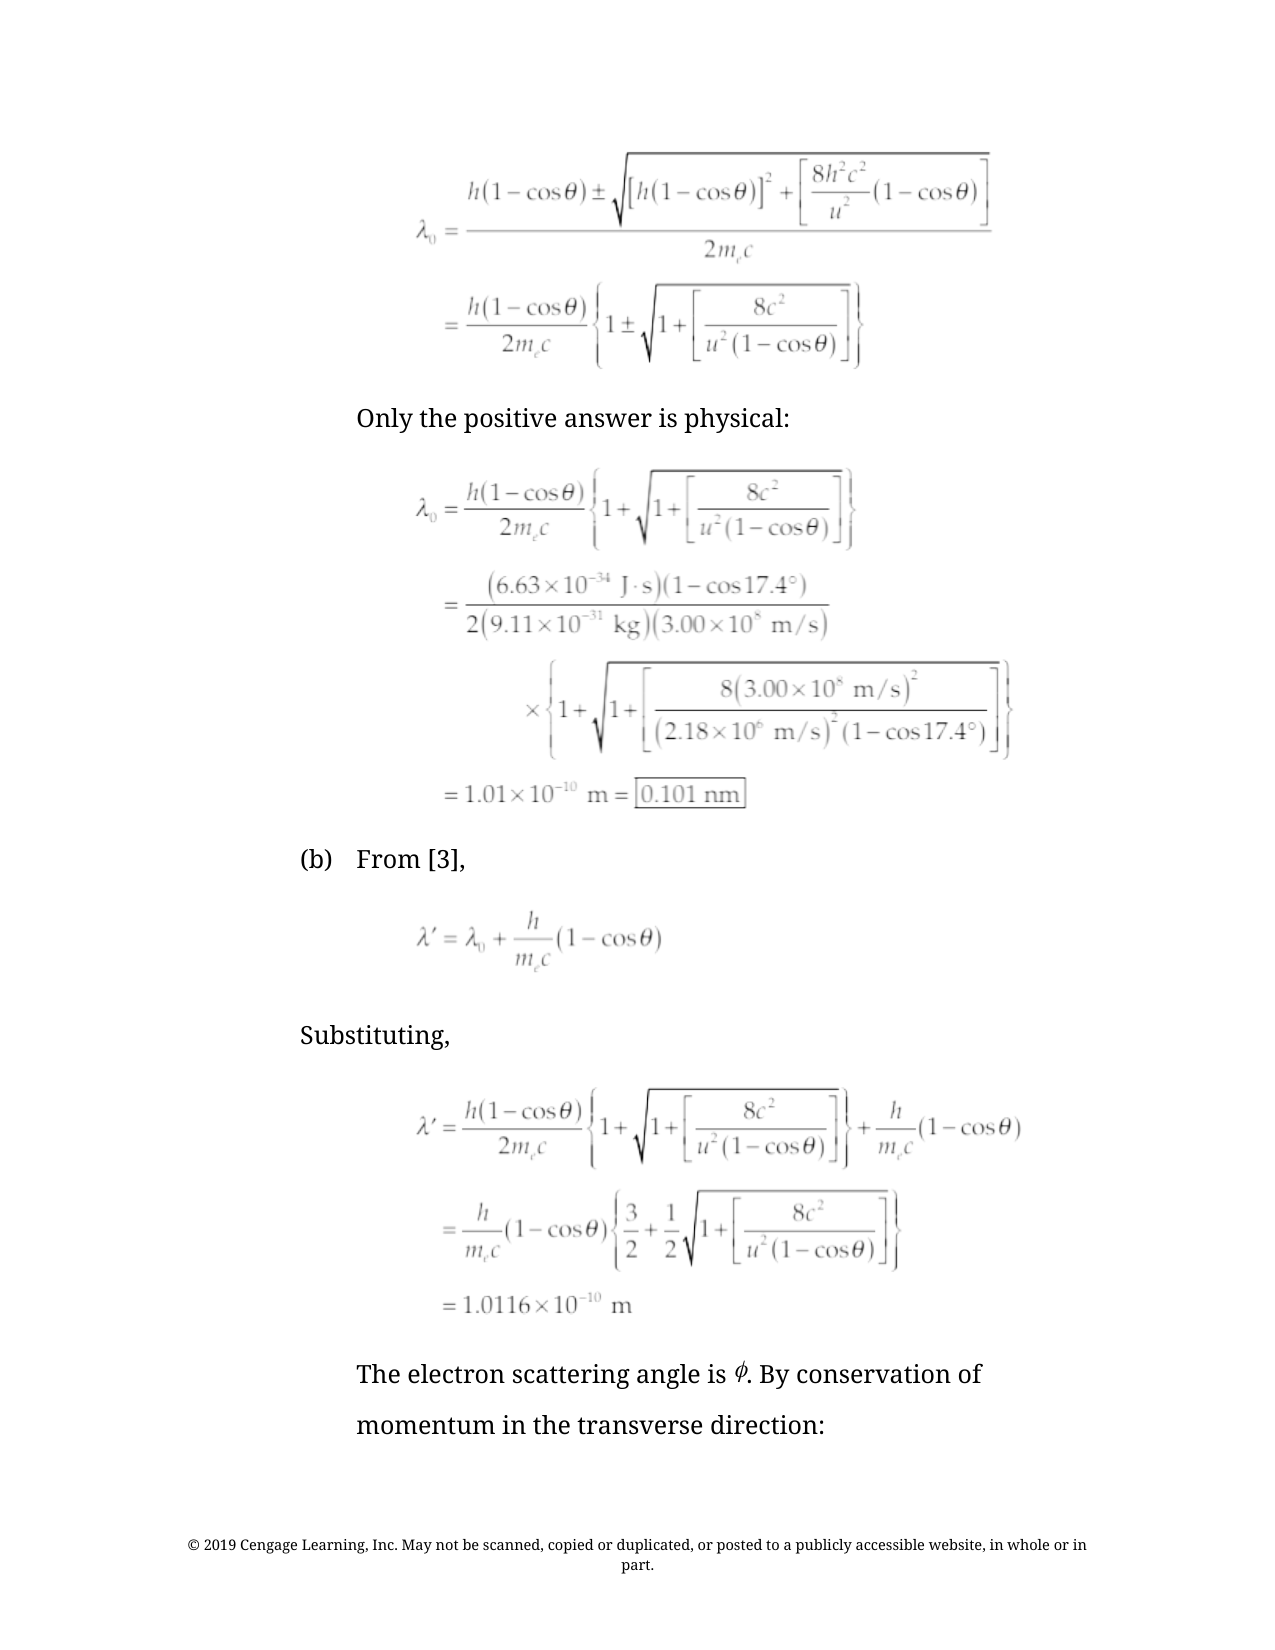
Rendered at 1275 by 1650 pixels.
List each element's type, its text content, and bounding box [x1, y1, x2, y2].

text Substituting, [187, 1018, 1087, 1052]
text Only the positive answer is physical: [187, 400, 1087, 434]
text (b) From [3], [300, 842, 1087, 876]
text The electron scattering angle is . By conservation of momentum in the transverse direction: [187, 1357, 1087, 1442]
